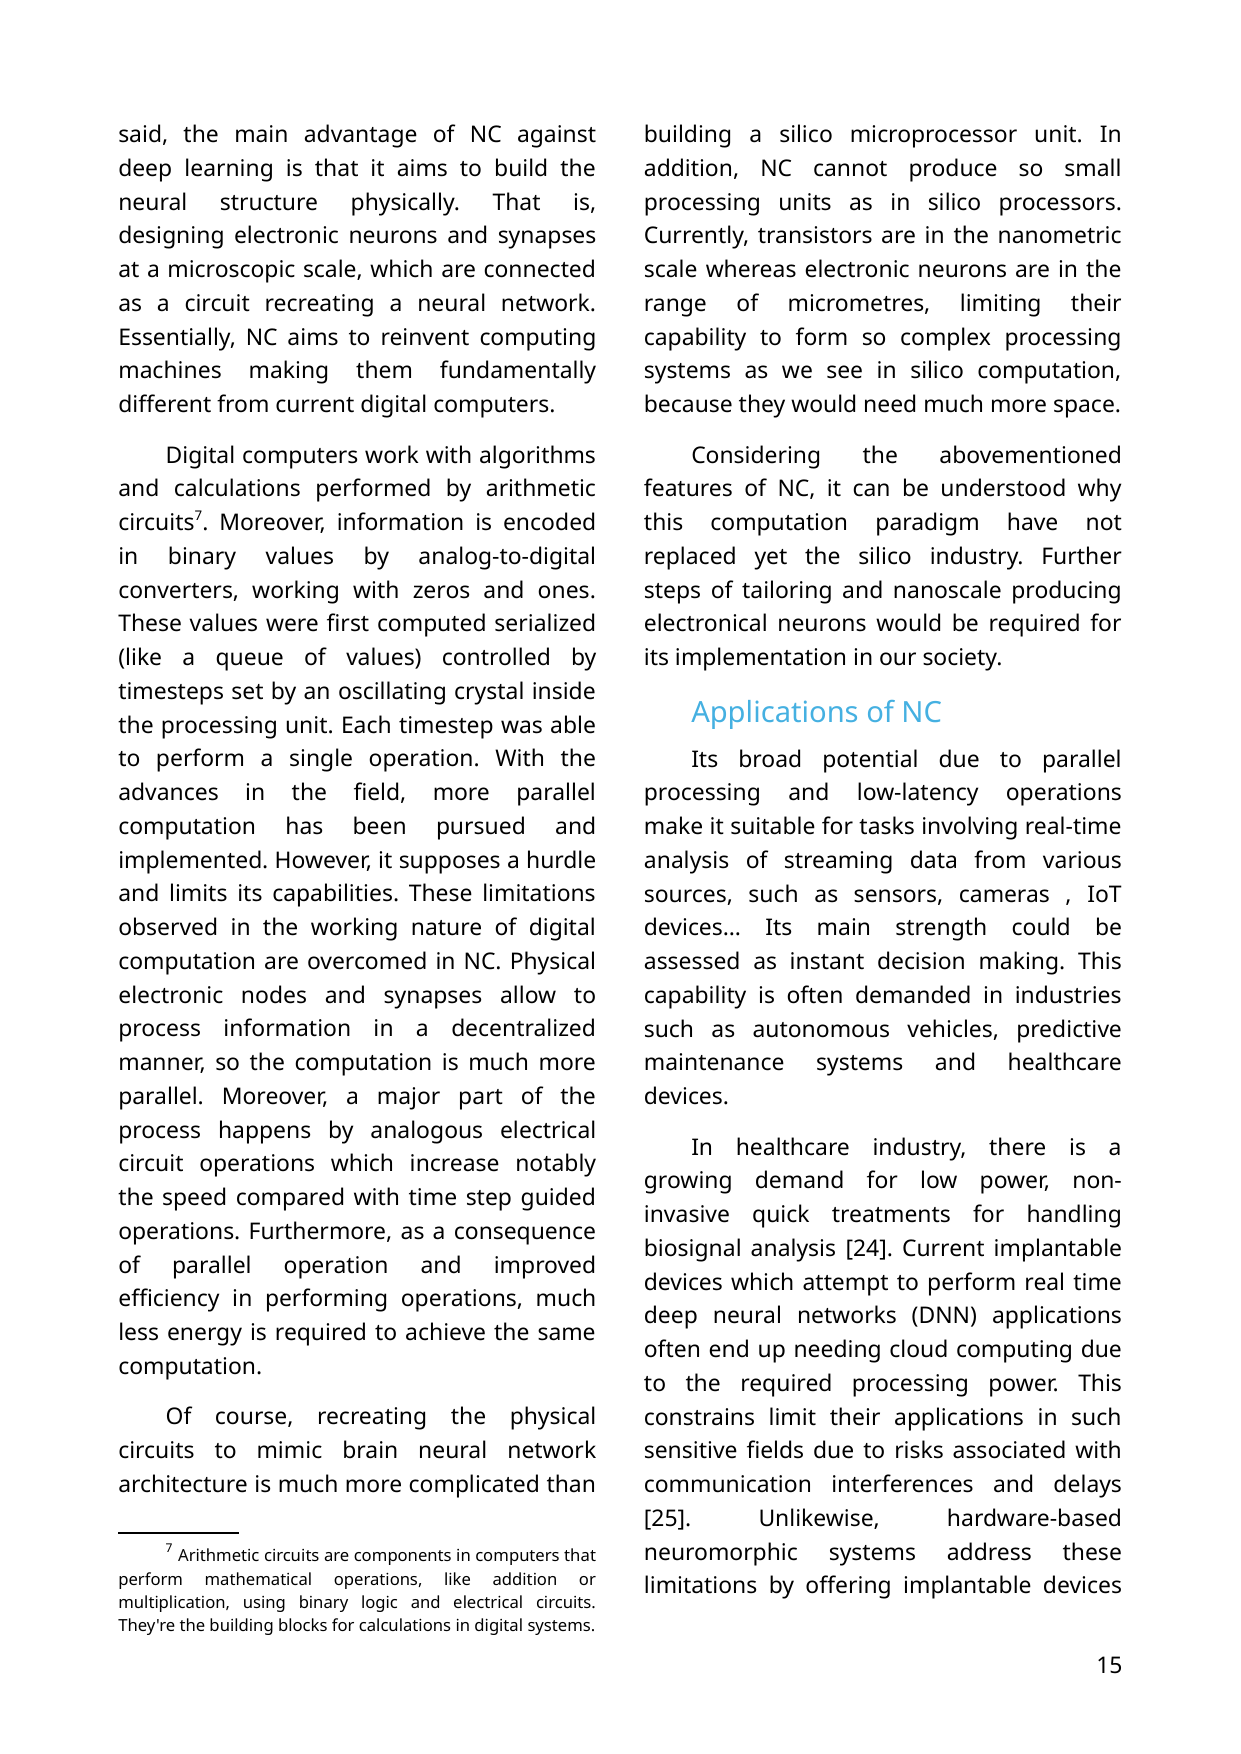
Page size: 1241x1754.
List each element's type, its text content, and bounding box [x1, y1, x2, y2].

text Considering the abovementioned features of NC, it can be understood why this computation paradigm have not replaced yet the silico industry. Further steps of tailoring and nanoscale producing electronical neurons would be required for its implementation in our society. [644, 438, 1122, 672]
text Its broad potential due to parallel processing and low-latency operations make it suitable for tasks involving real-time analysis of streaming data from various sources, such as sensors, cameras , IoT devices… Its main strength could be assessed as instant decision making. This capability is often demanded in industries such as autonomous vehicles, predictive maintenance systems and healthcare devices. [644, 743, 1122, 1111]
text Of course, recreating the physical circuits to mimic brain neural network architecture is much more complicated than building a silico microprocessor unit. In addition, NC cannot produce so small processing units as in silico processors. Currently, transistors are in the nanometric scale whereas electronic neurons are in the range of micrometres, limiting their capability to form so complex processing systems as we see in silico computation, because they would need much more space. [118, 1400, 596, 1499]
text Digital computers work with algorithms and calculations performed by arithmetic circuits. Moreover, information is encoded in binary values by analog-to-digital converters, working with zeros and ones. These values were first computed serialized (like a queue of values) controlled by timesteps set by an oscillating crystal inside the processing unit. Each timestep was able to perform a single operation. With the advances in the field, more parallel computation has been pursued and implemented. However, it supposes a hurdle and limits its capabilities. These limitations observed in the working nature of digital computation are overcomed in NC. Physical electronic nodes and synapses allow to process information in a decentralized manner, so the computation is much more parallel. Moreover, a major part of the process happens by analogous electrical circuit operations which increase notably the speed compared with time step guided operations. Furthermore, as a consequence of parallel operation and improved efficiency in performing operations, much less energy is required to achieve the same computation. [118, 438, 596, 1381]
subtitle Applications of NC [644, 691, 1122, 731]
text Of course, recreating the physical circuits to mimic brain neural network architecture is much more complicated than building a silico microprocessor unit. In addition, NC cannot produce so small processing units as in silico processors. Currently, transistors are in the nanometric scale whereas electronic neurons are in the range of micrometres, limiting their capability to form so complex processing systems as we see in silico computation, because they would need much more space. [644, 118, 1122, 419]
